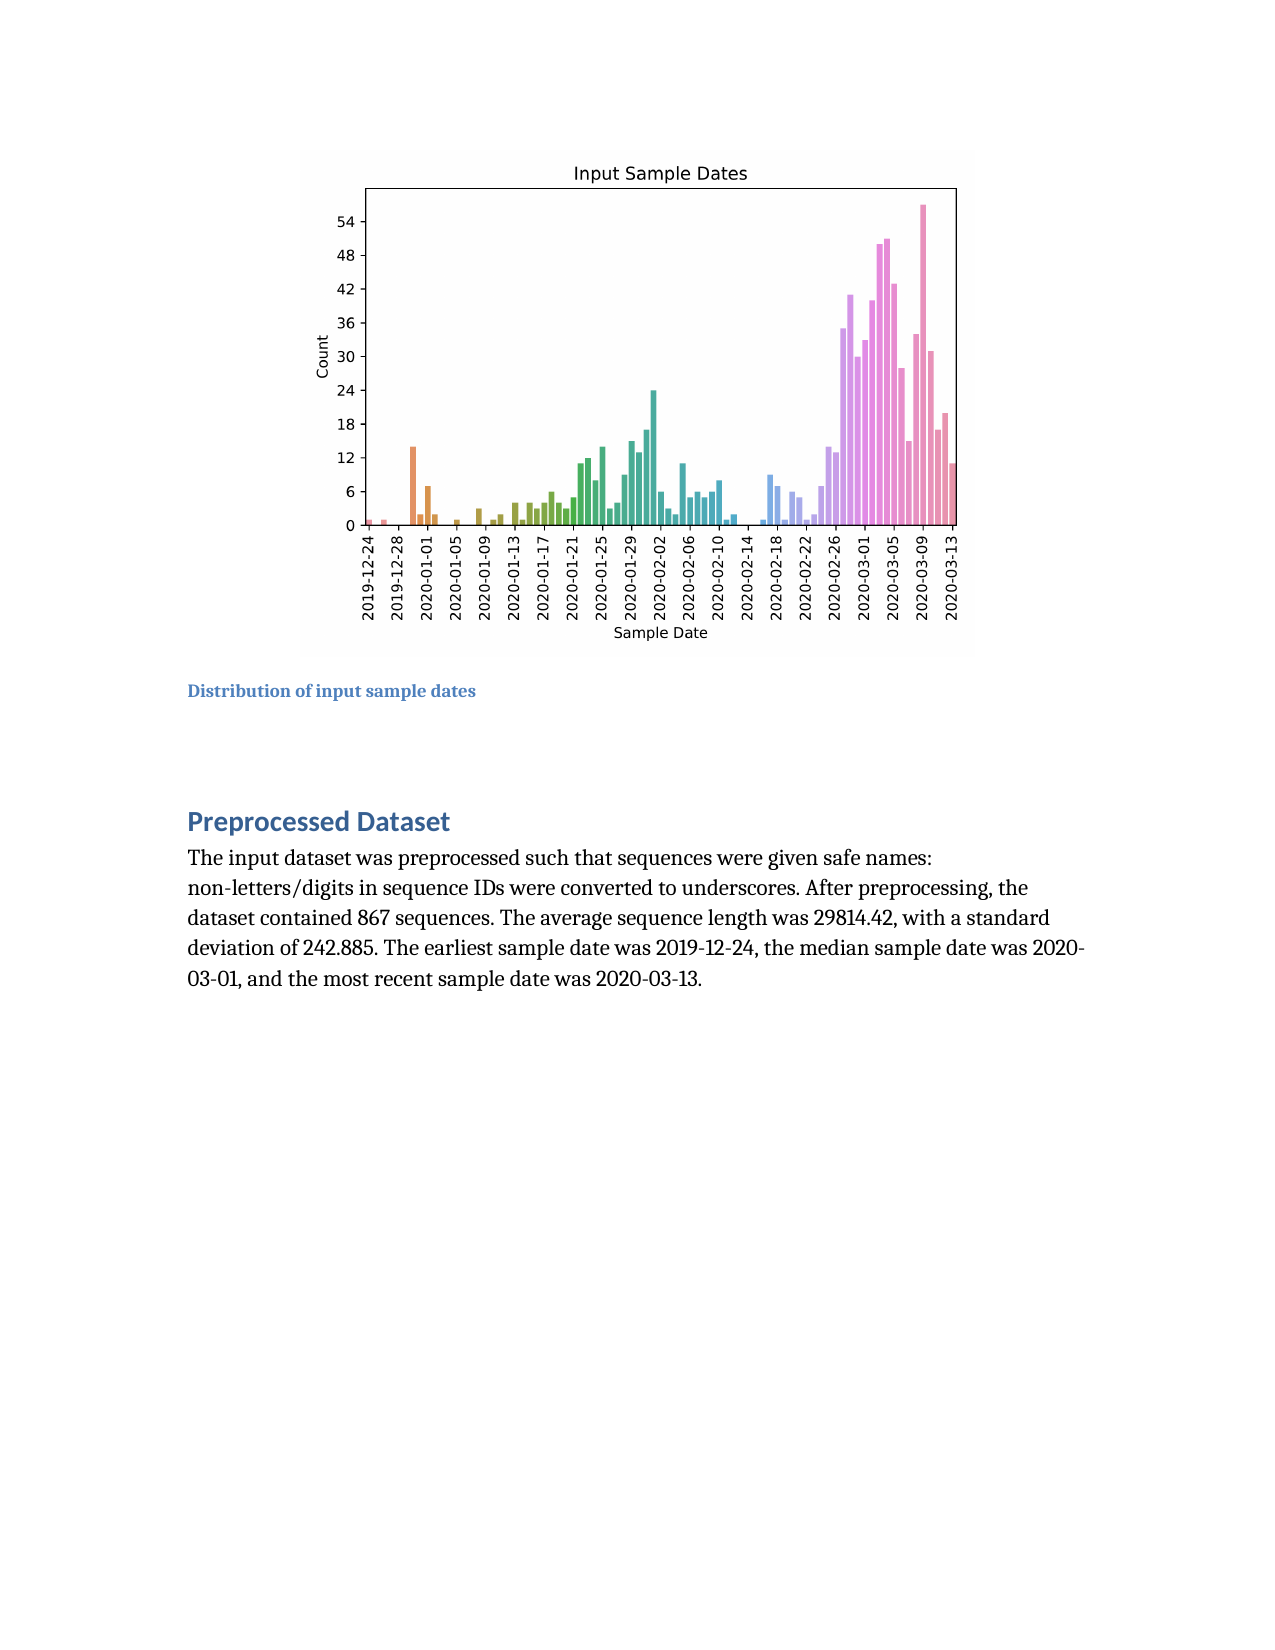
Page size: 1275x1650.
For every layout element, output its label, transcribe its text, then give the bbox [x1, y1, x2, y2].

picture [300, 150, 976, 657]
text The input dataset was preprocessed such that sequences were given safe names: non-letters/digits in sequence IDs were converted to underscores. After preprocessing, the dataset contained 867 sequences. The average sequence length was 29814.42, with a standard deviation of 242.885. The earliest sample date was 2019-12-24, the median sample date was 2020-03-01, and the most recent sample date was 2020-03-13. [187, 844, 1087, 992]
subtitle Preprocessed Dataset [187, 803, 1087, 839]
text Distribution of input sample dates [187, 681, 1087, 702]
